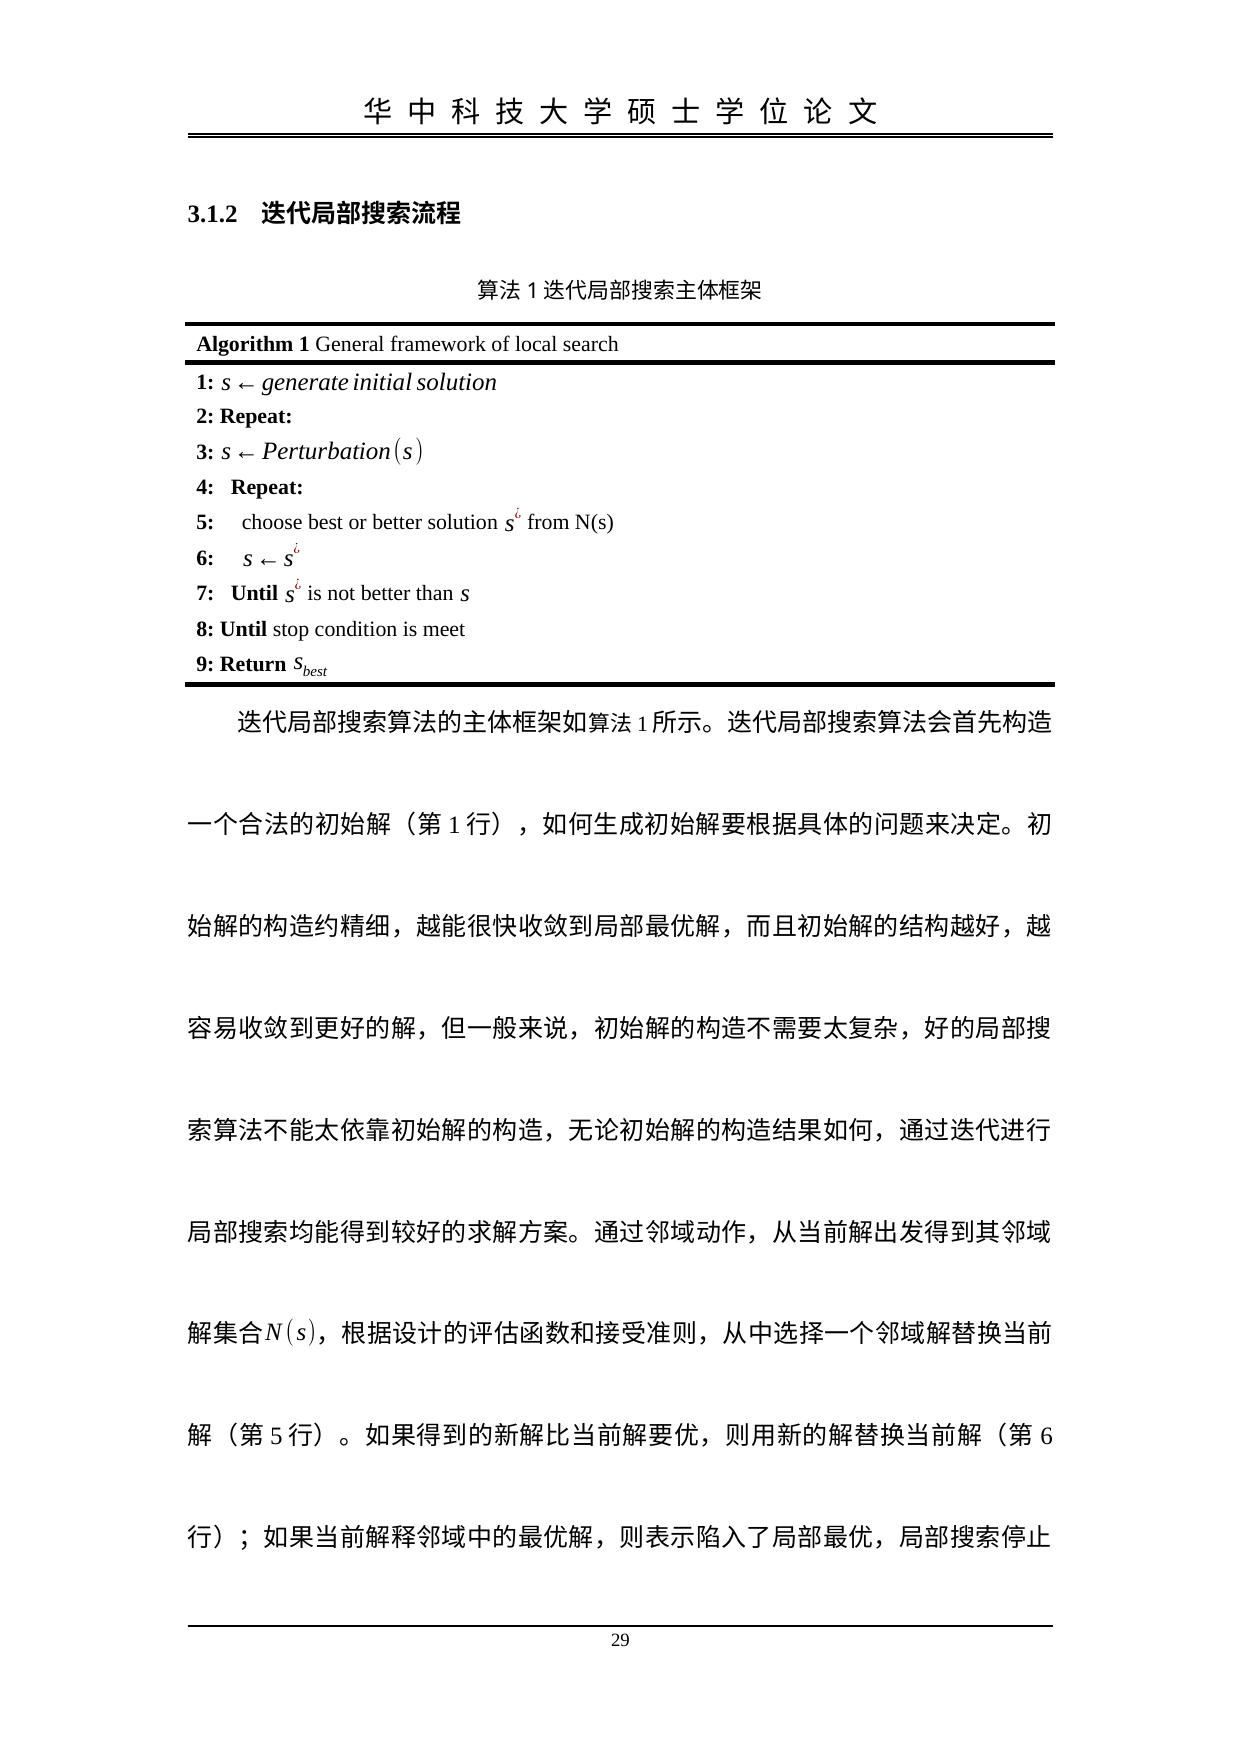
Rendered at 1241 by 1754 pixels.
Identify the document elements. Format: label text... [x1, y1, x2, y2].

table_cell 4: Repeat: [185, 470, 1055, 505]
table_cell 6: [185, 541, 1055, 576]
table_header Algorithm 1 General framework of local search [185, 326, 1055, 360]
table_cell 2: Repeat: [185, 399, 1055, 434]
table_cell 3: [185, 434, 1055, 470]
table_cell 9: Return [185, 647, 1055, 682]
subtitle 迭代局部搜索流程 [187, 177, 1053, 245]
text 算法 1 迭代局部搜索主体框架 [187, 272, 1053, 306]
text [187, 687, 1053, 1570]
table_cell 5: choose best or better solution from N(s) [185, 505, 1055, 541]
table_cell 1: [185, 365, 1055, 399]
table_cell 8: Until stop condition is meet [185, 611, 1055, 647]
table_cell 7: Until is not better than [185, 576, 1055, 611]
